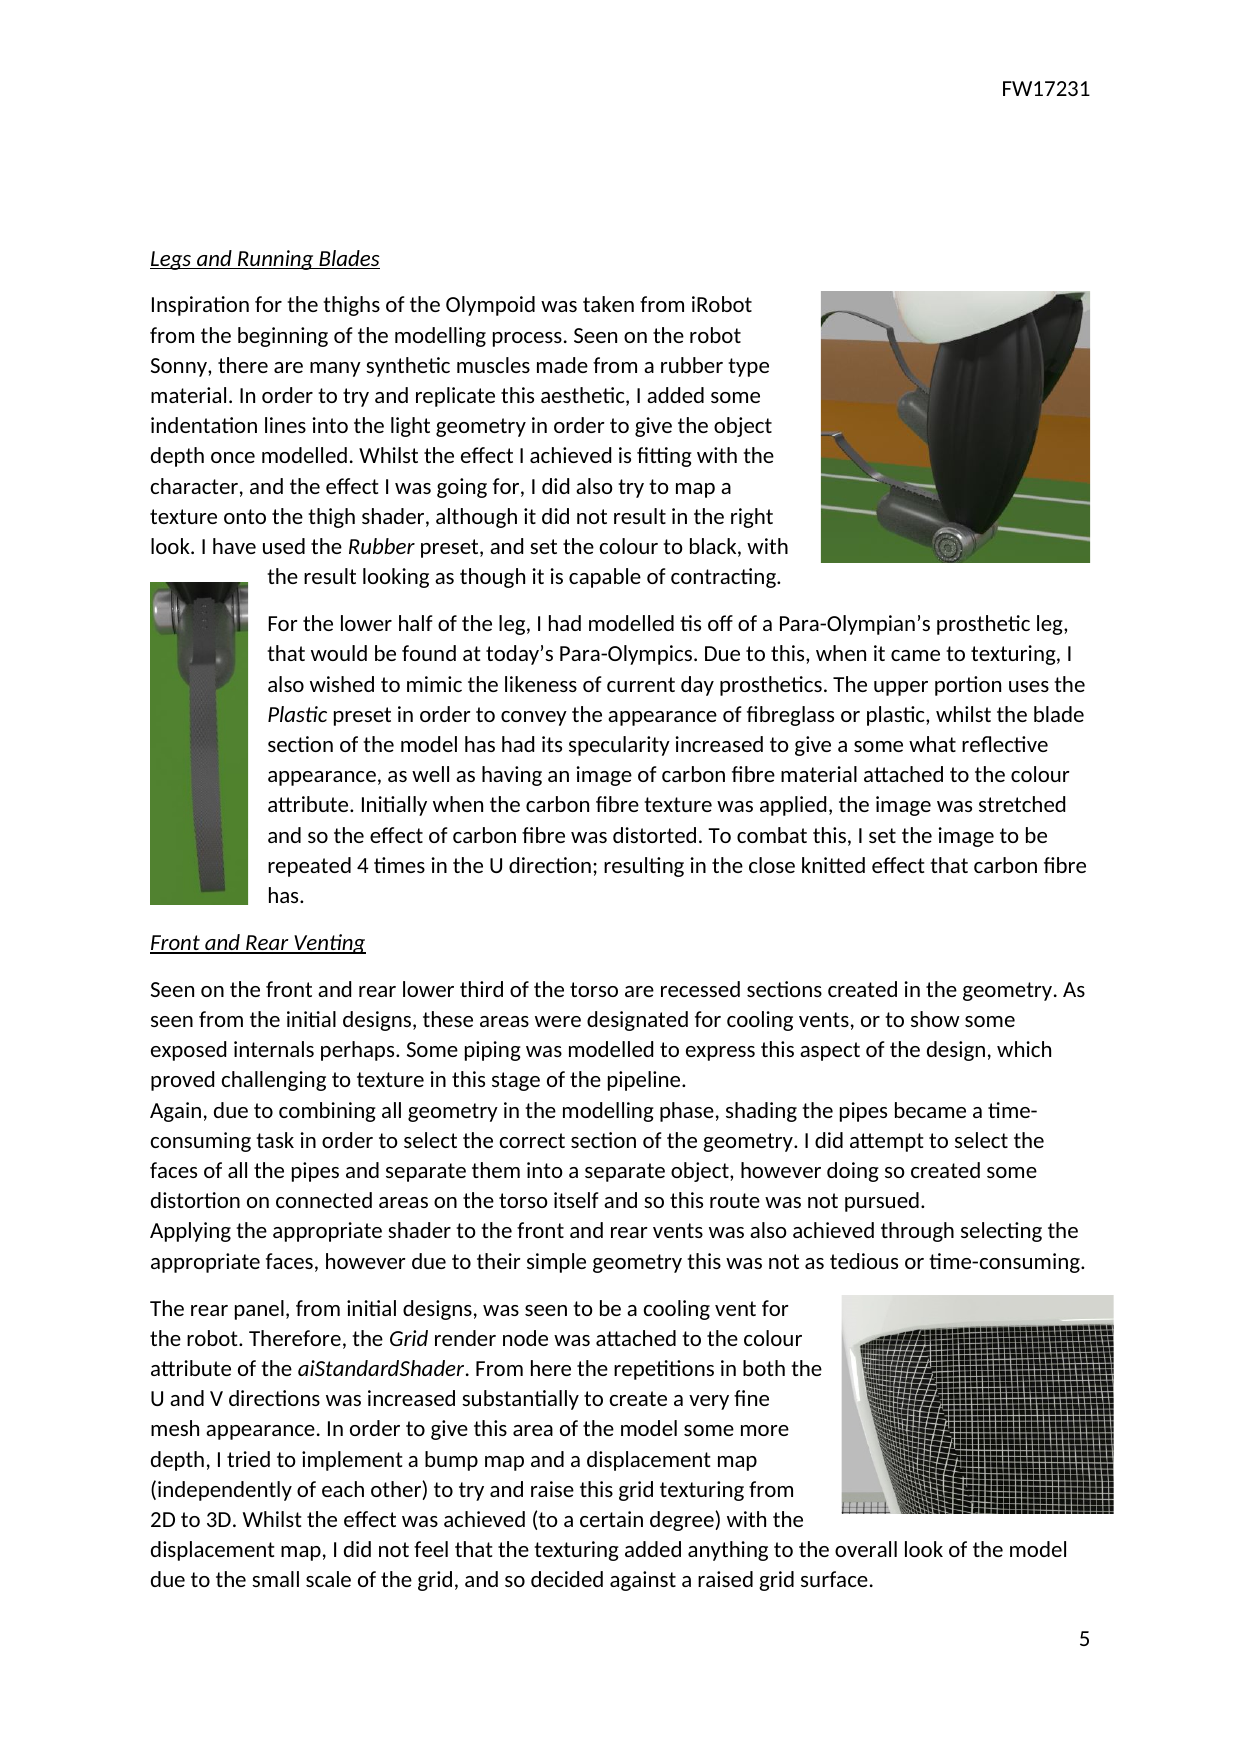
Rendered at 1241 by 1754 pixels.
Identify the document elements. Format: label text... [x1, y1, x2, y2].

picture [820, 291, 1091, 563]
text For the lower half of the leg, I had modelled tis off of a Para-Olympian’s prosthetic leg, that would be found at today’s Para-Olympics. Due to this, when it came to texturing, I also wished to mimic the likeness of current day prosthetics. The upper portion uses the Plastic preset in order to convey the appearance of fibreglass or plastic, whilst the blade section of the model has had its specularity increased to give a some what reflective appearance, as well as having an image of carbon fibre material attached to the colour attribute. Initially when the carbon fibre texture was applied, the image was stretched and so the effect of carbon fibre was distorted. To combat this, I set the image to be repeated 4 times in the U direction; resulting in the close knitted effect that carbon fibre has. [150, 609, 1090, 909]
text Legs and Running Blades [150, 244, 1090, 272]
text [150, 1294, 1090, 1594]
text Seen on the front and rear lower third of the torso are recessed sections created in the geometry. As seen from the initial designs, these areas were designated for cooling vents, or to show some exposed internals perhaps. Some piping was modelled to express this aspect of the design, which proved challenging to texture in this stage of the pipeline. Again, due to combining all geometry in the modelling phase, shading the pipes became a time-consuming task in order to select the correct section of the geometry. I did attempt to select the faces of all the pipes and separate them into a separate object, however doing so created some distortion on connected areas on the torso itself and so this route was not pursued. Applying the appropriate shader to the front and rear vents was also achieved through selecting the appropriate faces, however due to their simple geometry this was not as tedious or time-consuming. [150, 975, 1090, 1275]
picture [150, 582, 249, 905]
picture [841, 1295, 1114, 1514]
text Front and Rear Venting [150, 928, 1090, 956]
